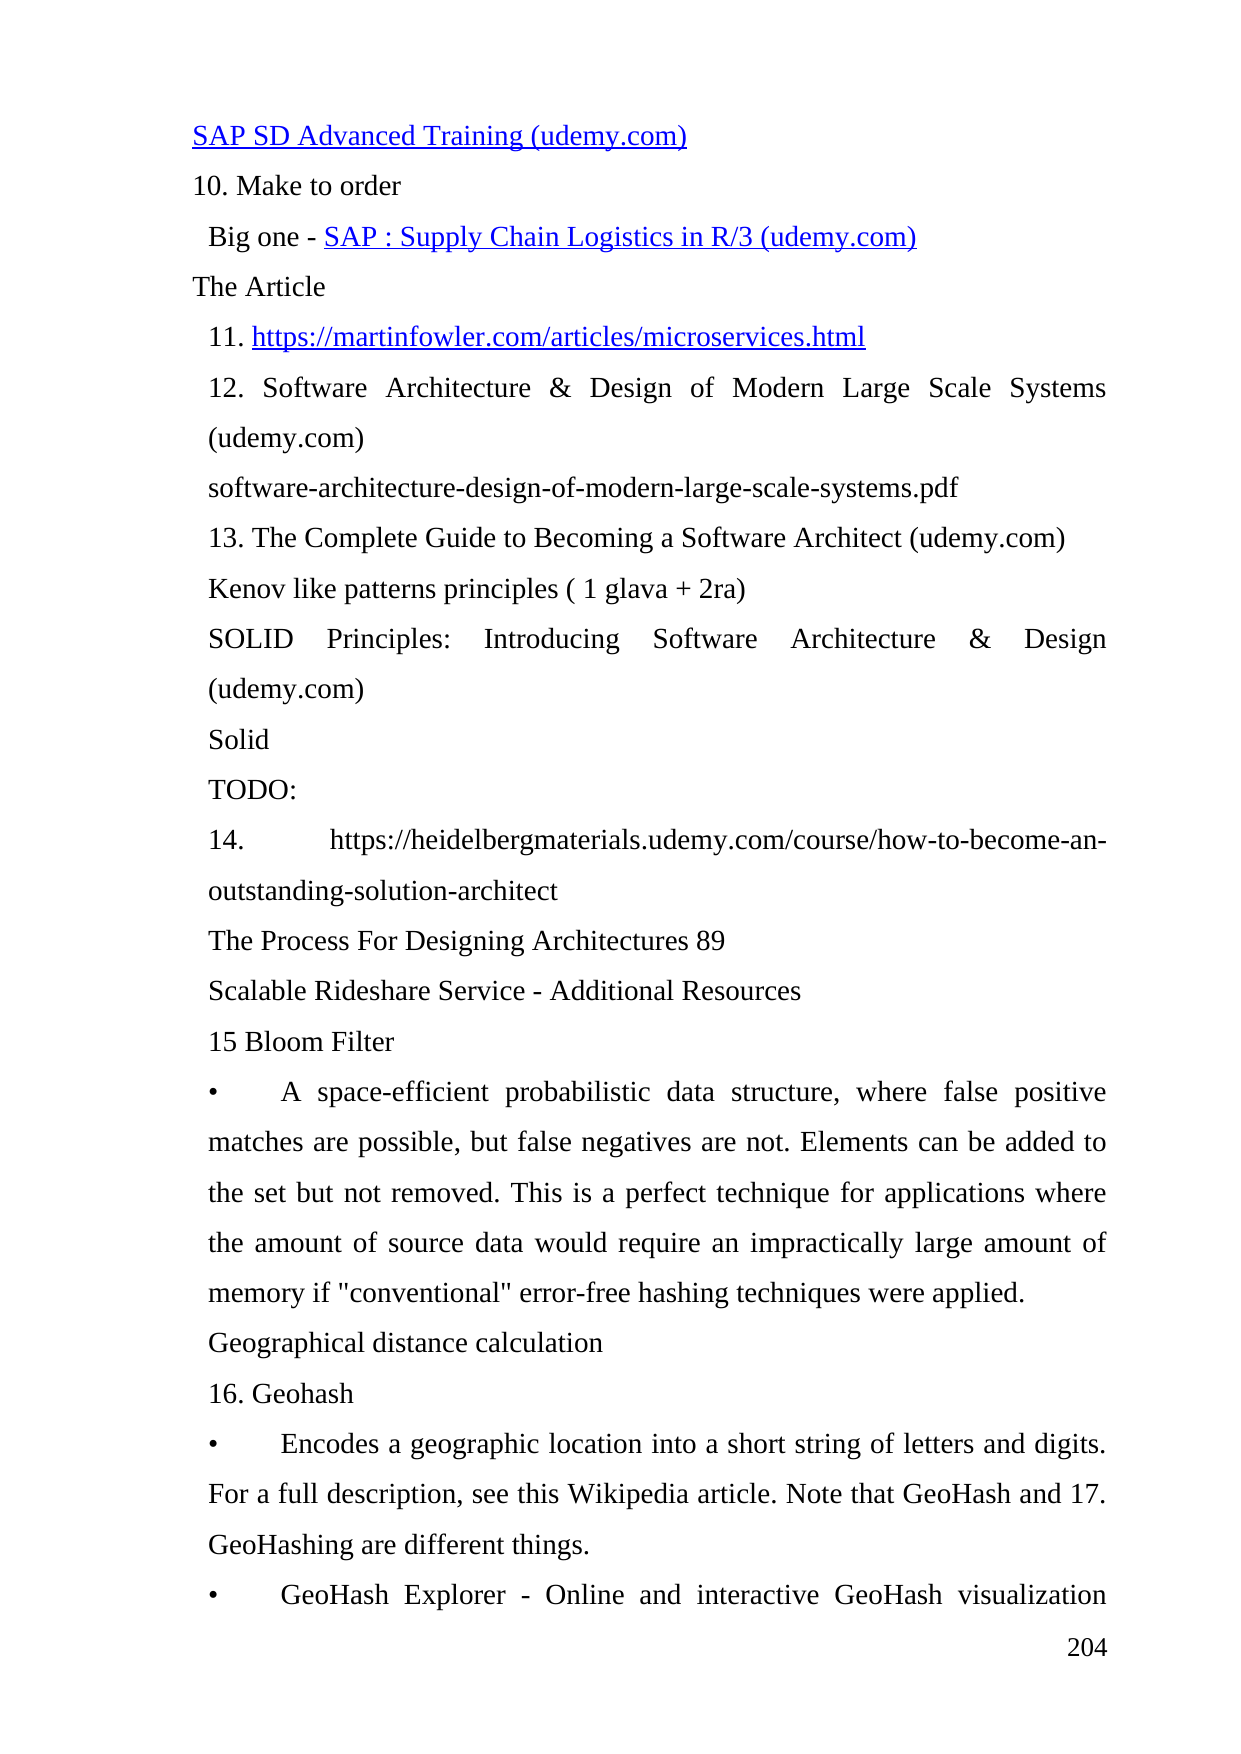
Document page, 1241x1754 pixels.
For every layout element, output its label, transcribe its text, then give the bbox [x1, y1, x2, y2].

text The Article [133, 269, 1107, 303]
text Scalable Rideshare Service - Additional Resources [208, 973, 1107, 1007]
text • A space-efficient probabilistic data structure, where false positive matches are possible, but false negatives are not. Elements can be added to the set but not removed. This is a perfect technique for applications where the amount of source data would require an impractically large amount of memory if "conventional" error-free hashing techniques were applied. [208, 1074, 1107, 1309]
text 16. Geohash [208, 1376, 1107, 1409]
text Big one - SAP : Supply Chain Logistics in R/3 (udemy.com) [208, 219, 1107, 252]
text • Encodes a geographic location into a short string of letters and digits. For a full description, see this Wikipedia article. Note that GeoHash and 17. GeoHashing are different things. [208, 1426, 1107, 1560]
text 14. https://heidelbergmaterials.udemy.com/course/how-to-become-an-outstanding-solution-architect [208, 822, 1107, 906]
text The Process For Designing Architectures 89 [208, 923, 1107, 957]
text 15 Bloom Filter [208, 1024, 1107, 1057]
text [208, 1577, 1107, 1611]
text 11. https://martinfowler.com/articles/microservices.html [208, 319, 1107, 353]
text Kenov like patterns principles ( 1 glava + 2ra) [208, 571, 1107, 604]
text SOLID Principles: Introducing Software Architecture & Design (udemy.com) [208, 621, 1107, 705]
text TODO: [208, 772, 1107, 806]
text Geographical distance calculation [208, 1326, 1107, 1359]
text 13. The Complete Guide to Becoming a Software Architect (udemy.com) [208, 521, 1107, 554]
text 10. Make to order [133, 168, 1107, 202]
text Solid [208, 722, 1107, 755]
text 12. Software Architecture & Design of Modern Large Scale Systems (udemy.com) [208, 370, 1107, 453]
text software-architecture-design-of-modern-large-scale-systems.pdf [208, 470, 1107, 504]
text SAP SD Advanced Training (udemy.com) [133, 118, 1107, 152]
